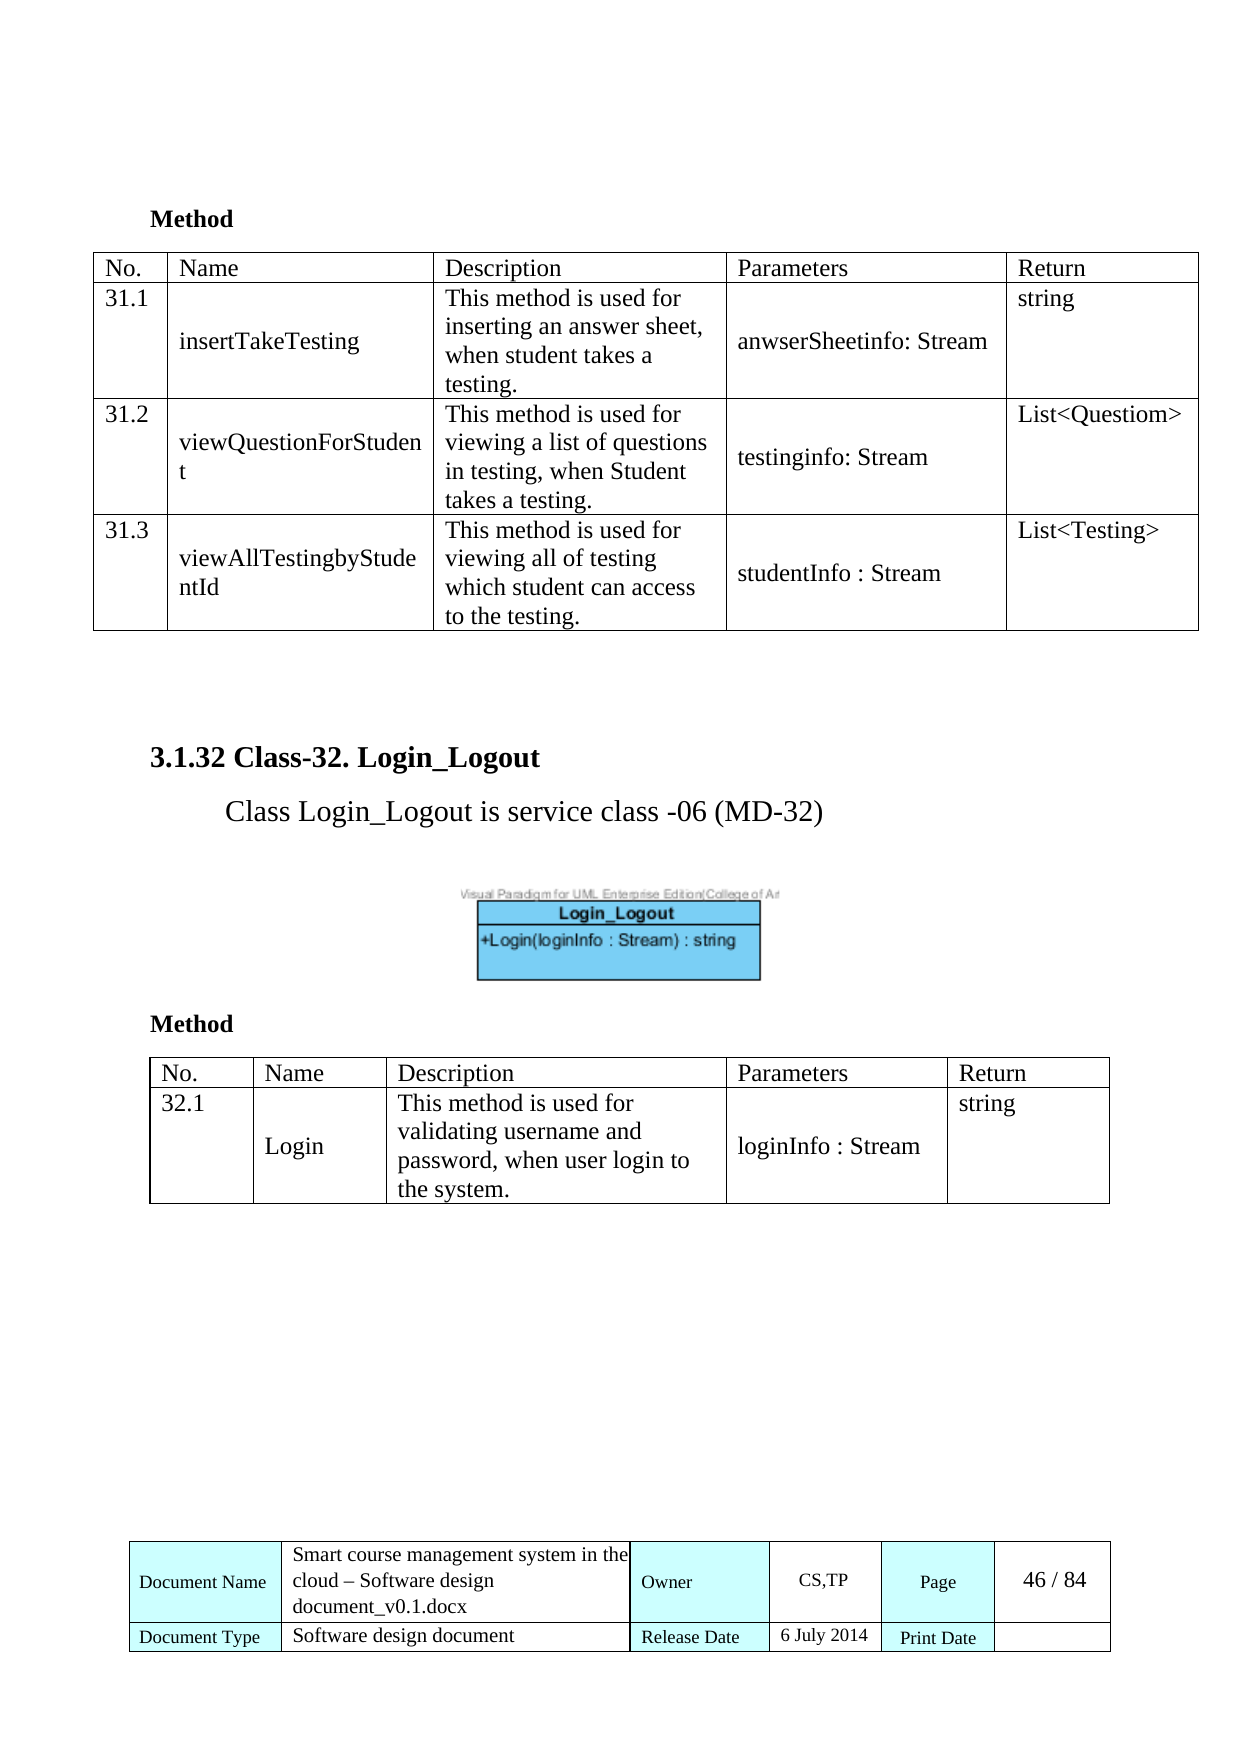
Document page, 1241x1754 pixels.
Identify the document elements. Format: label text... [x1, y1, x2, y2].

table_header Parameters [727, 1058, 947, 1087]
table_header Return [1007, 253, 1198, 282]
table_cell 31.2 [94, 399, 167, 514]
table_cell insertTakeTesting [168, 283, 433, 398]
text 3.1.32 Class-32. Login_Logout [150, 739, 1090, 773]
table_cell anwserSheetinfo: Stream [727, 283, 1006, 398]
table_cell 32.1 [151, 1088, 253, 1203]
table_cell 31.1 [94, 283, 167, 398]
table_cell This method is used for validating username and password, when user login to the system. [387, 1088, 726, 1203]
table_header Return [948, 1058, 1109, 1087]
table_header Description [387, 1058, 726, 1087]
table_header Parameters [727, 253, 1006, 282]
table_cell studentInfo : Stream [727, 515, 1006, 630]
table_cell 31.3 [94, 515, 167, 630]
table_header Description [434, 253, 726, 282]
table_cell This method is used for viewing a list of questions in testing, when Student takes a testing. [434, 399, 726, 514]
table_header Name [168, 253, 433, 282]
text Method [150, 1009, 1090, 1038]
text Class Login_Logout is service class -06 (MD-32) [150, 793, 1090, 828]
table_cell This method is used for viewing all of testing which student can access to the testing. [434, 515, 726, 630]
table_cell List<Questiom> [1007, 399, 1198, 514]
table_header No. [94, 253, 167, 282]
table_cell Login [254, 1088, 386, 1203]
table_cell testinginfo: Stream [727, 399, 1006, 514]
table_cell string [948, 1088, 1109, 1203]
table_cell viewAllTestingbyStudentId [168, 515, 433, 630]
text Method [150, 204, 1090, 233]
table_cell string [1007, 283, 1198, 398]
table_header No. [151, 1058, 253, 1087]
table_cell viewQuestionForStudent [168, 399, 433, 514]
picture [460, 883, 780, 1000]
table_cell loginInfo : Stream [727, 1088, 947, 1203]
table_cell List<Testing> [1007, 515, 1198, 630]
table_header Name [254, 1058, 386, 1087]
table_cell This method is used for inserting an answer sheet, when student takes a testing. [434, 283, 726, 398]
